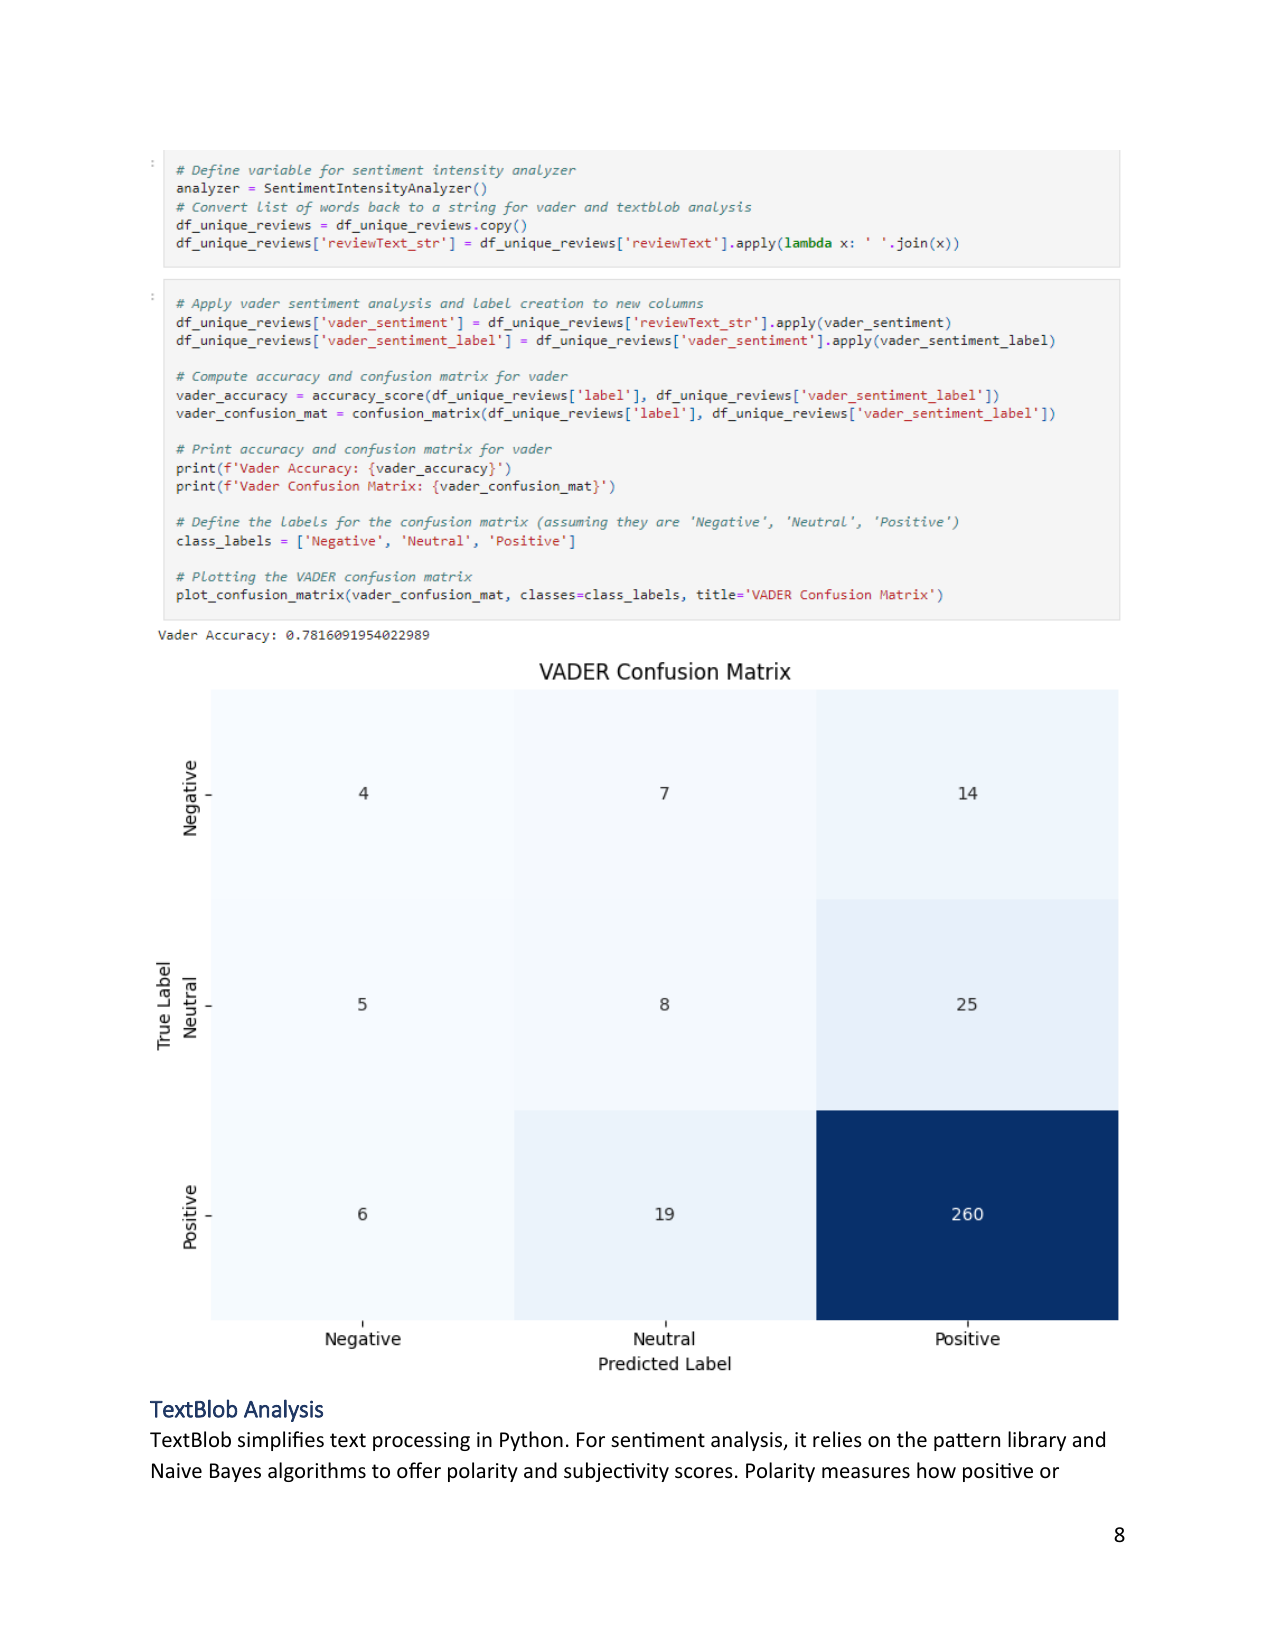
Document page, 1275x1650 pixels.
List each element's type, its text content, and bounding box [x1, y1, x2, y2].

picture [150, 150, 1125, 643]
subtitle TextBlob Analysis [150, 1393, 1125, 1423]
picture [150, 661, 1125, 1374]
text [150, 1426, 1125, 1484]
